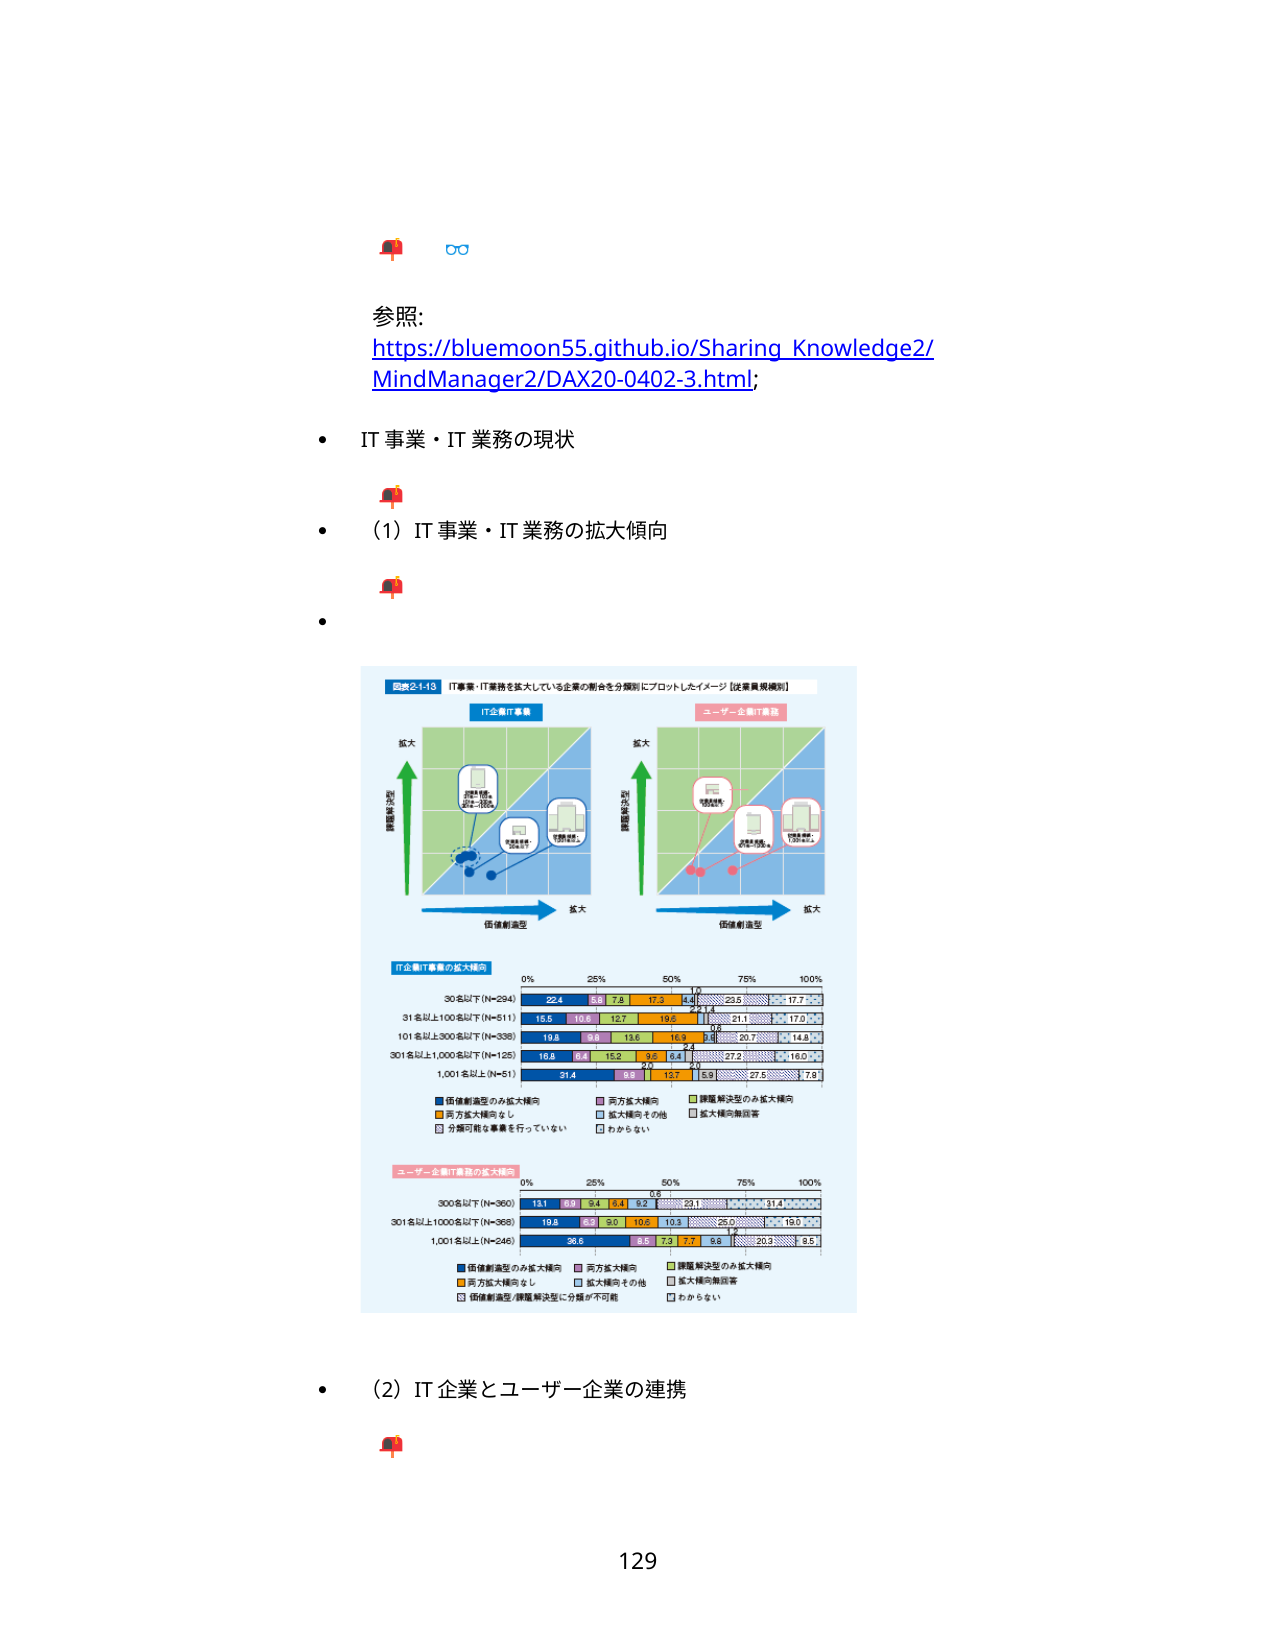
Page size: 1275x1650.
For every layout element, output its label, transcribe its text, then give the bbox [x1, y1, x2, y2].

text https://bluemoon55.github.io/Sharing_Knowledge2/MindManager2/DAX20-0402-3.html; [372, 332, 1098, 394]
picture [379, 1435, 403, 1458]
list （1）IT事業・IT業務の拡大傾向 [319, 516, 1098, 545]
picture [446, 238, 469, 261]
list （2）IT企業とユーザー企業の連携 [319, 1375, 1098, 1404]
picture [379, 485, 403, 509]
picture [379, 576, 403, 599]
list IT 事業・IT 業務の現状 [319, 426, 1098, 454]
picture [379, 238, 403, 261]
list 参照: [372, 301, 1098, 332]
picture [360, 666, 859, 1313]
